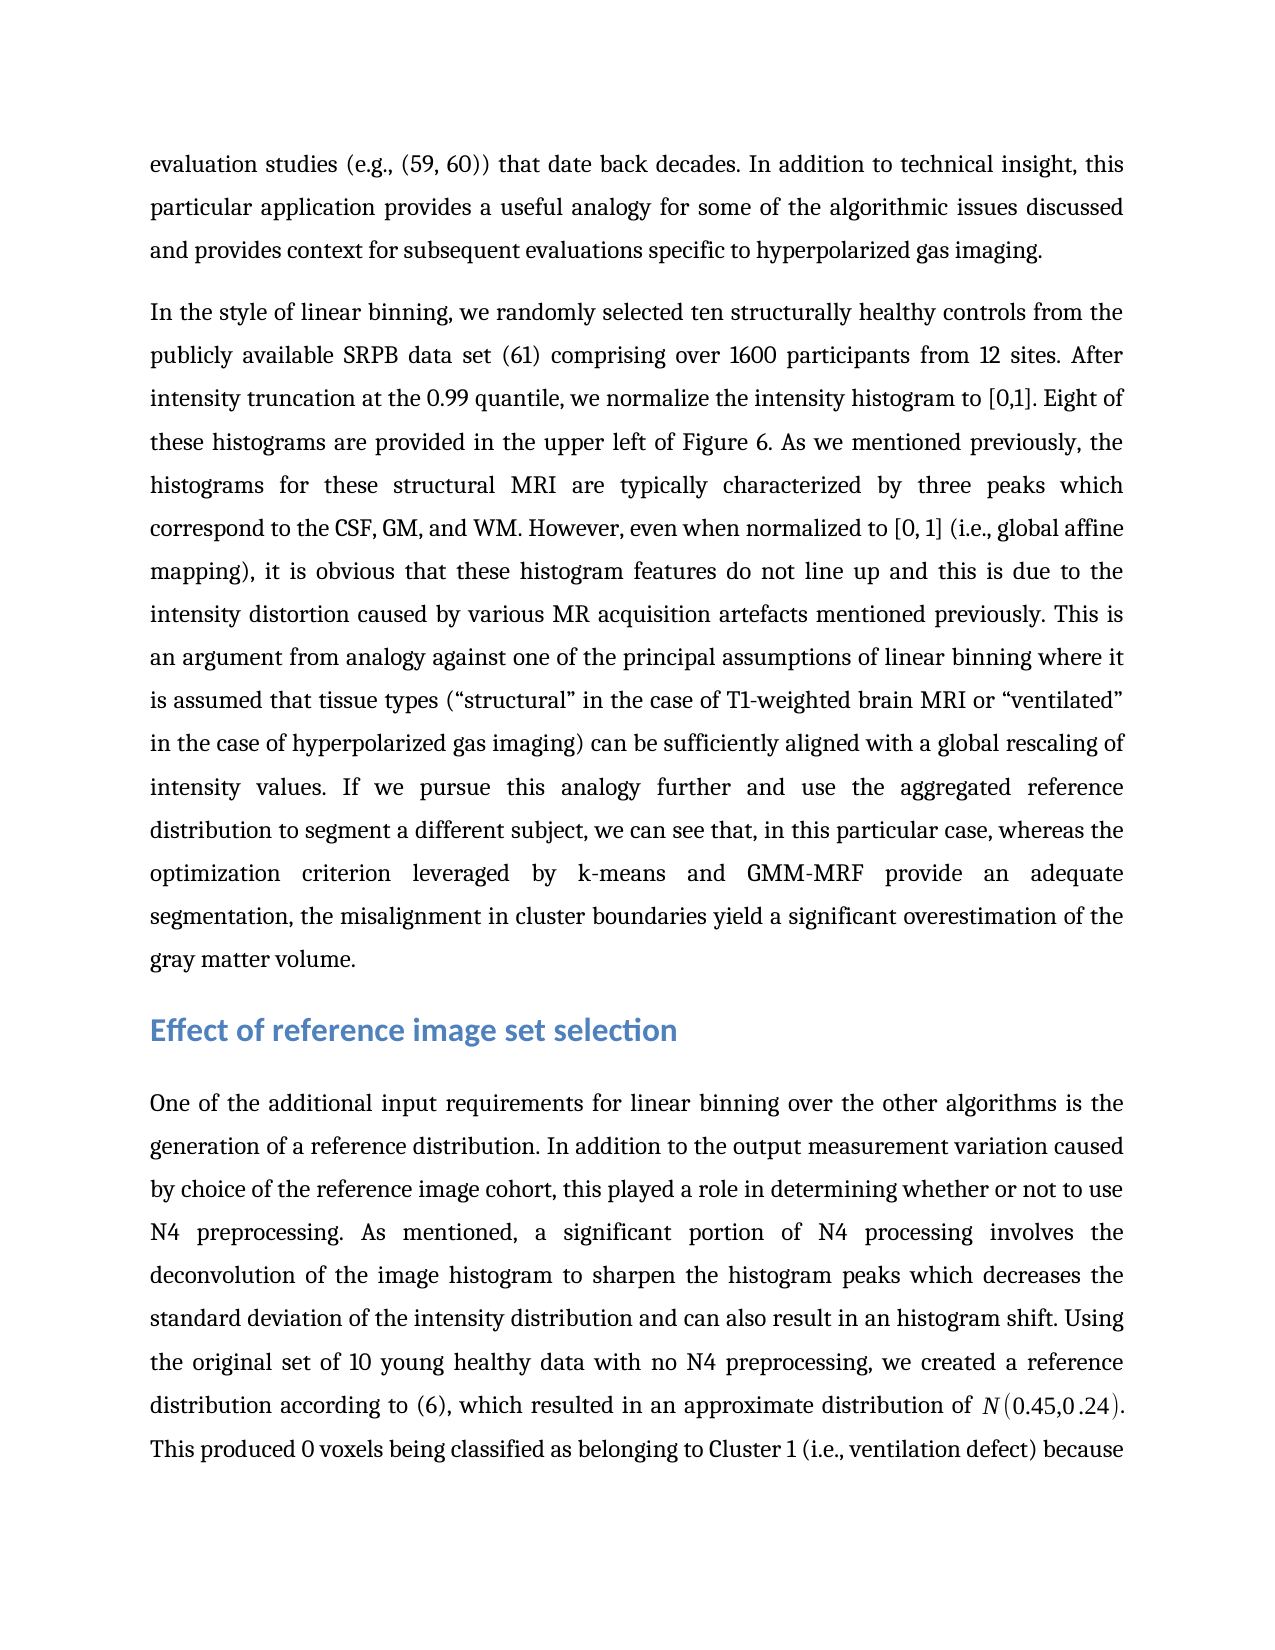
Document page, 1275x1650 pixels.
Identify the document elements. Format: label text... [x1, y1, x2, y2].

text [150, 1089, 1125, 1464]
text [150, 150, 1125, 265]
subtitle Effect of reference image set selection [150, 1009, 1125, 1050]
text In the style of linear binning, we randomly selected ten structurally healthy controls from the publicly available SRPB data set (61) comprising over 1600 participants from 12 sites. After intensity truncation at the 0.99 quantile, we normalize the intensity histogram to [0,1]. Eight of these histograms are provided in the upper left of Figure 6. As we mentioned previously, the histograms for these structural MRI are typically characterized by three peaks which correspond to the CSF, GM, and WM. However, even when normalized to [0, 1] (i.e., global affine mapping), it is obvious that these histogram features do not line up and this is due to the intensity distortion caused by various MR acquisition artefacts mentioned previously. This is an argument from analogy against one of the principal assumptions of linear binning where it is assumed that tissue types (“structural” in the case of T1-weighted brain MRI or “ventilated” in the case of hyperpolarized gas imaging) can be sufficiently aligned with a global rescaling of intensity values. If we pursue this analogy further and use the aggregated reference distribution to segment a different subject, we can see that, in this particular case, whereas the optimization criterion leveraged by k-means and GMM-MRF provide an adequate segmentation, the misalignment in cluster boundaries yield a significant overestimation of the gray matter volume. [150, 298, 1125, 974]
